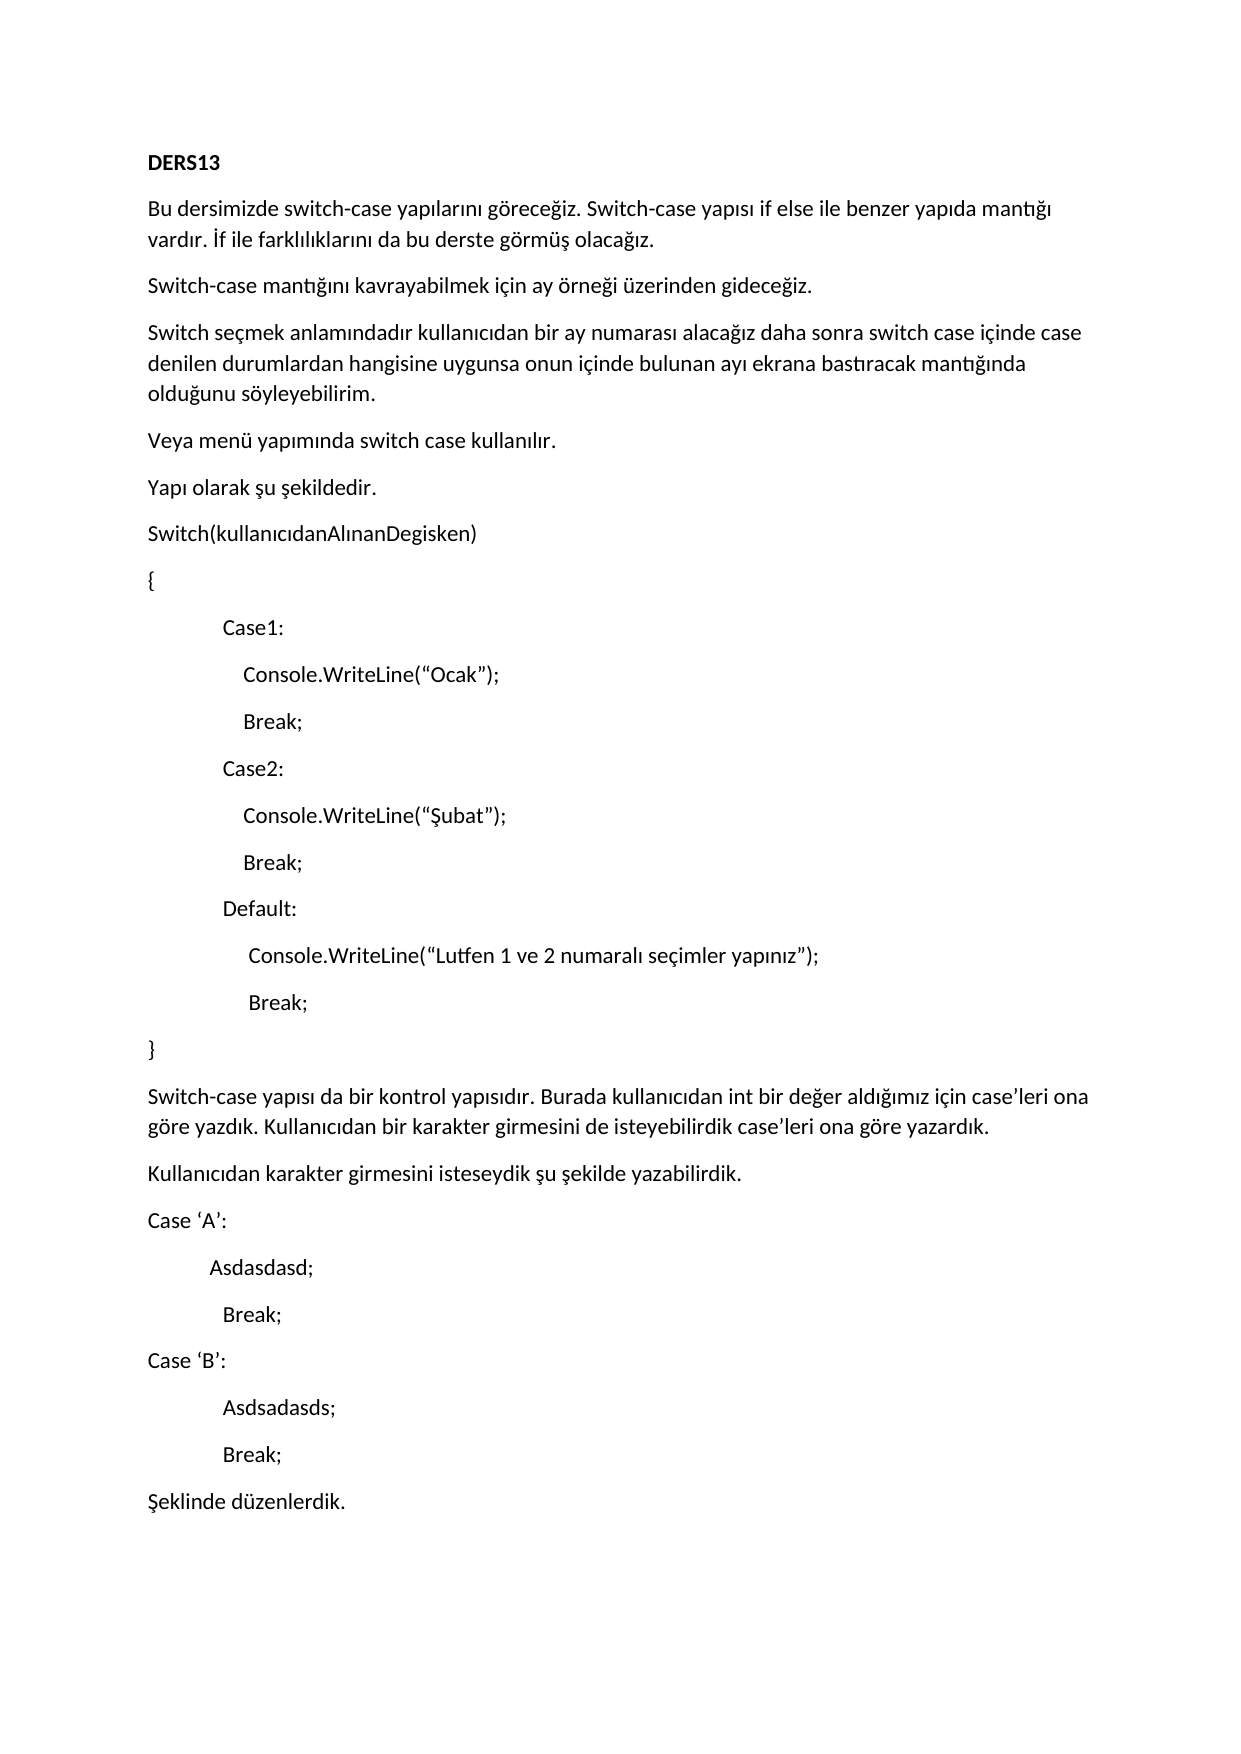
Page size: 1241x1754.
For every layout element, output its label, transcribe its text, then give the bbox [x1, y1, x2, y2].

text Case1: [148, 613, 1093, 641]
text Break; [148, 1300, 1093, 1328]
text Console.WriteLine(“Şubat”); [148, 801, 1093, 829]
text Console.WriteLine(“Ocak”); [148, 660, 1093, 688]
text Yapı olarak şu şekildedir. [148, 473, 1093, 501]
text Switch-case yapısı da bir kontrol yapısıdır. Burada kullanıcıdan int bir değer aldığımız için case’leri ona göre yazdık. Kullanıcıdan bir karakter girmesini de isteyebilirdik case’leri ona göre yazardık. [148, 1082, 1093, 1140]
text Default: [148, 894, 1093, 922]
text Kullanıcıdan karakter girmesini isteseydik şu şekilde yazabilirdik. [148, 1159, 1093, 1187]
text Asdsadasds; [148, 1393, 1093, 1421]
text } [148, 1035, 1093, 1063]
text Veya menü yapımında switch case kullanılır. [148, 426, 1093, 454]
text { [148, 566, 1093, 594]
text Switch(kullanıcıdanAlınanDegisken) [148, 519, 1093, 547]
text DERS13 [148, 148, 1093, 176]
text Case ‘B’: [148, 1347, 1093, 1374]
text Asdasdasd; [148, 1253, 1093, 1281]
text Case ‘A’: [148, 1206, 1093, 1234]
text Case2: [148, 754, 1093, 782]
text Break; [148, 707, 1093, 735]
text Console.WriteLine(“Lutfen 1 ve 2 numaralı seçimler yapınız”); [148, 941, 1093, 969]
text Break; [148, 988, 1093, 1016]
text Bu dersimizde switch-case yapılarını göreceğiz. Switch-case yapısı if else ile benzer yapıda mantığı vardır. İf ile farklılıklarını da bu derste görmüş olacağız. [148, 194, 1093, 253]
text Switch seçmek anlamındadır kullanıcıdan bir ay numarası alacağız daha sonra switch case içinde case denilen durumlardan hangisine uygunsa onun içinde bulunan ayı ekrana bastıracak mantığında olduğunu söyleyebilirim. [148, 318, 1093, 407]
text Switch-case mantığını kavrayabilmek için ay örneği üzerinden gideceğiz. [148, 272, 1093, 299]
text Break; [148, 1440, 1093, 1468]
text Break; [148, 848, 1093, 876]
text Şeklinde düzenlerdik. [148, 1487, 1093, 1515]
